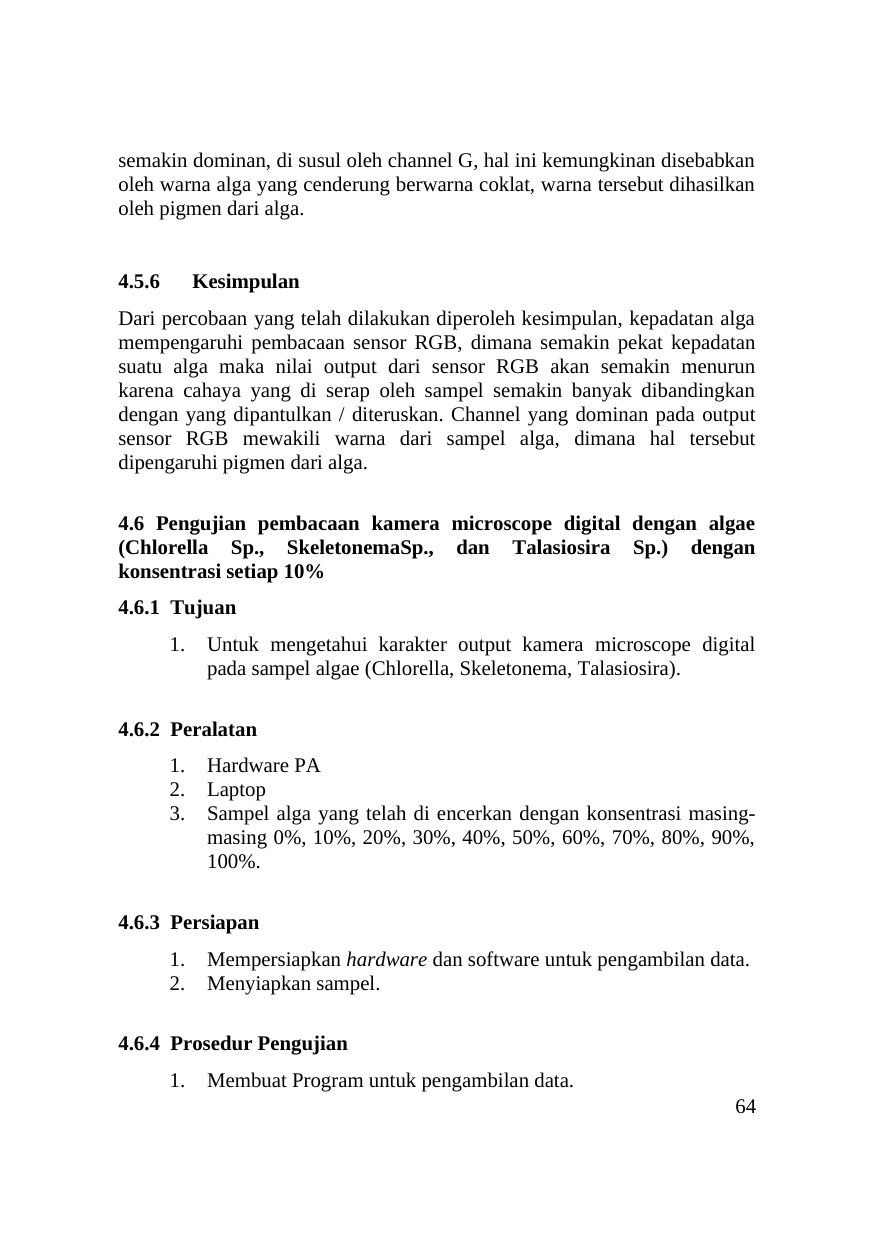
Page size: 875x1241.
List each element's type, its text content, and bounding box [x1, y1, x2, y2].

list Menyiapkan sampel. [169, 971, 756, 994]
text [118, 148, 756, 220]
list Hardware PA [169, 753, 756, 777]
subtitle 4.6.4 Prosedur Pengujian [118, 1031, 756, 1055]
subtitle 4.6 Pengujian pembacaan kamera microscope digital dengan algae (Chlorella Sp., SkeletonemaSp., dan Talasiosira Sp.) dengan konsentrasi setiap 10% [118, 511, 756, 583]
list Mempersiapkan hardware dan software untuk pengambilan data. [169, 946, 756, 971]
list Membuat Program untuk pengambilan data. [169, 1068, 756, 1092]
list Sampel alga yang telah di encerkan dengan konsentrasi masing-masing 0%, 10%, 20%, 30%, 40%, 50%, 60%, 70%, 80%, 90%, 100%. [169, 801, 756, 873]
subtitle 4.6.2 Peralatan [118, 716, 756, 741]
subtitle 4.6.3 Persiapan [118, 910, 756, 934]
list Untuk mengetahui karakter output kamera microscope digital pada sampel algae (Chlorella, Skeletonema, Talasiosira). [169, 632, 756, 680]
list Laptop [169, 777, 756, 801]
subtitle 4.5.6 Kesimpulan [118, 269, 756, 293]
subtitle 4.6.1 Tujuan [118, 595, 756, 619]
text Dari percobaan yang telah dilakukan diperoleh kesimpulan, kepadatan alga mempengaruhi pembacaan sensor RGB, dimana semakin pekat kepadatan suatu alga maka nilai output dari sensor RGB akan semakin menurun karena cahaya yang di serap oleh sampel semakin banyak dibandingkan dengan yang dipantulkan / diteruskan. Channel yang dominan pada output sensor RGB mewakili warna dari sampel alga, dimana hal tersebut dipengaruhi pigmen dari alga. [118, 306, 756, 474]
